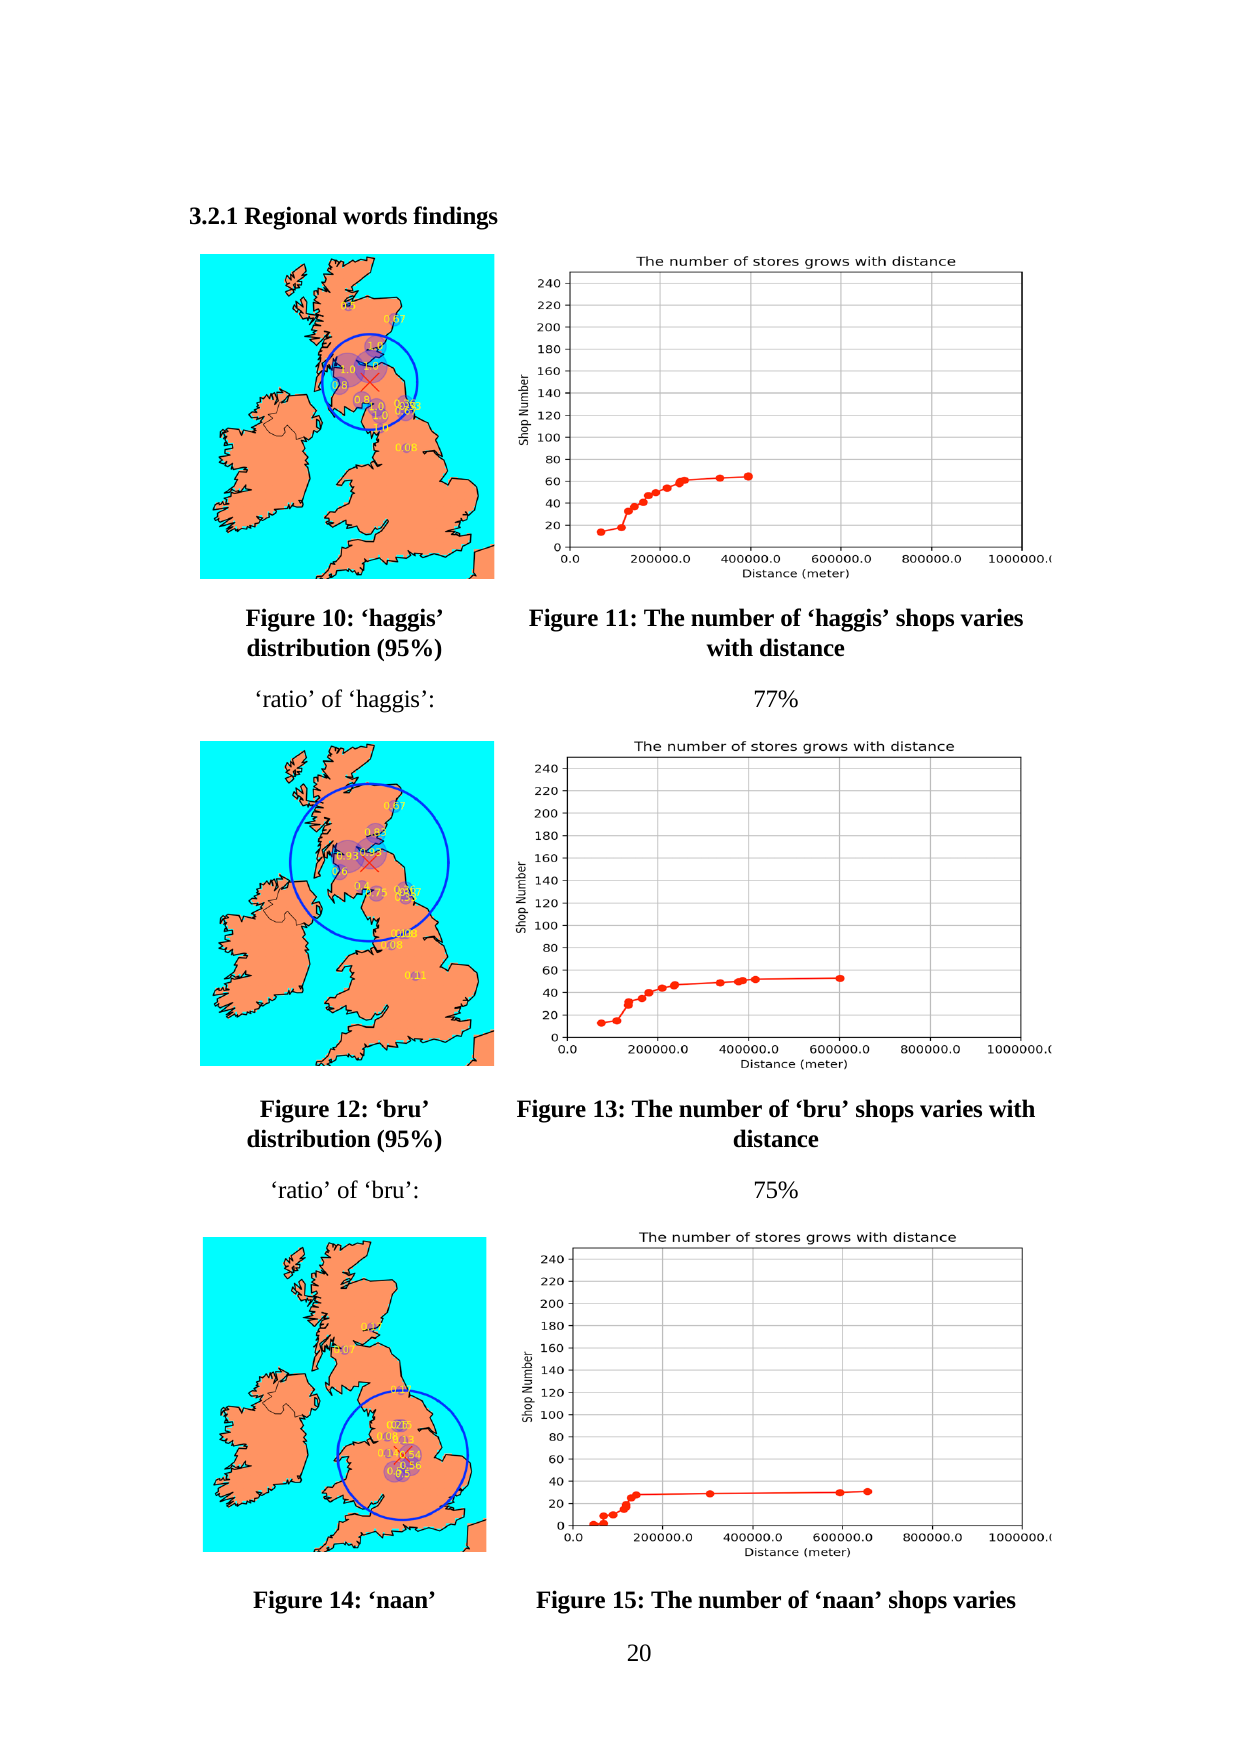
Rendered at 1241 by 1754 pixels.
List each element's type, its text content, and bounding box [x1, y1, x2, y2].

picture [511, 1226, 1052, 1563]
table_cell 77% [500, 674, 1052, 725]
table_cell [500, 1216, 1052, 1575]
table_cell ‘ratio’ of ‘bru’: [189, 1165, 500, 1216]
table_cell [500, 1575, 1052, 1614]
table_cell [500, 725, 1052, 1084]
table_cell [189, 725, 500, 1084]
table_cell ‘ratio’ of ‘haggis’: [189, 674, 500, 725]
table_header [500, 241, 1052, 593]
subtitle Regional words findings [189, 201, 1051, 229]
picture [511, 251, 1052, 582]
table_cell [189, 1575, 500, 1614]
picture [200, 741, 495, 1066]
picture [200, 254, 495, 579]
table_cell 75% [500, 1165, 1052, 1216]
picture [202, 1237, 487, 1552]
table_cell [189, 1216, 500, 1575]
table_header [189, 241, 500, 593]
picture [511, 735, 1052, 1072]
